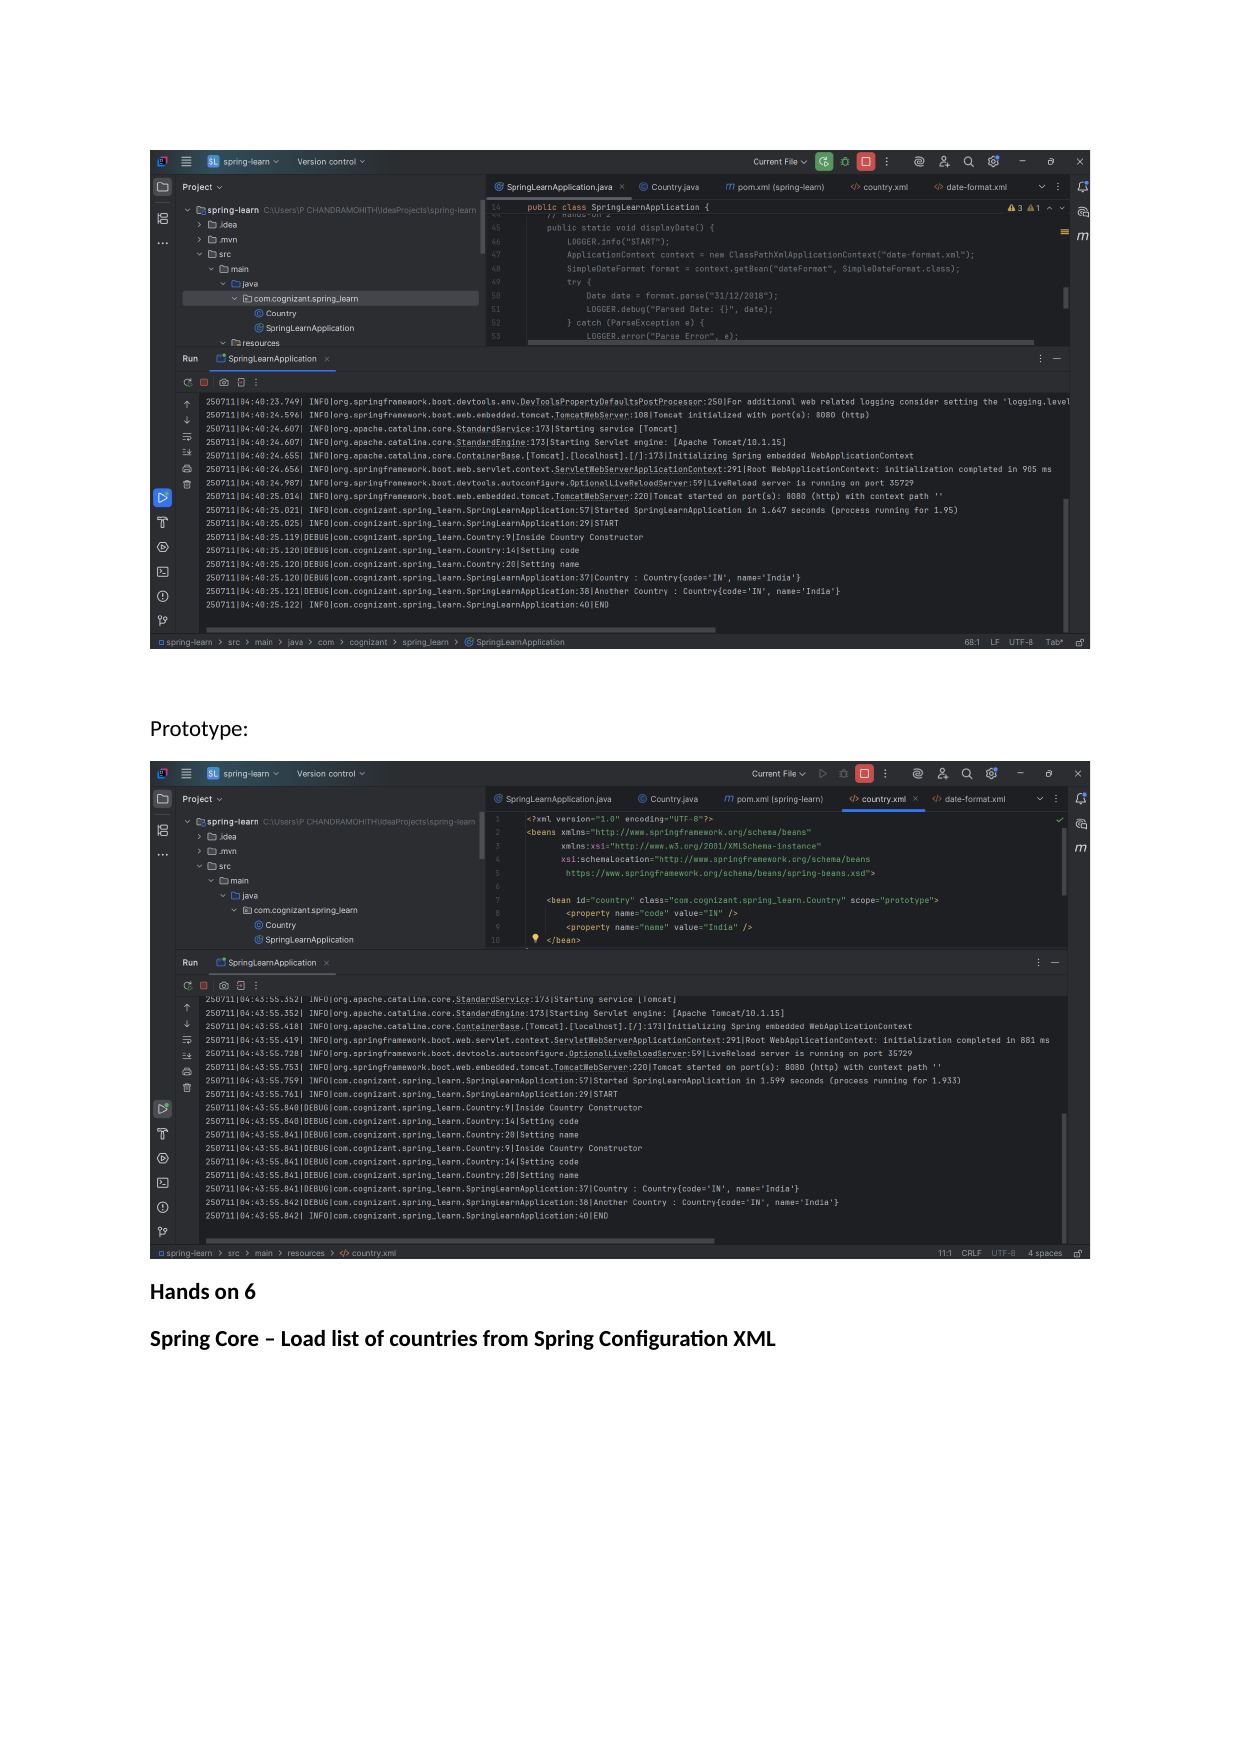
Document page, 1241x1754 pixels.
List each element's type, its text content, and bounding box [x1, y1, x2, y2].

picture [150, 150, 1091, 649]
text Prototype: [150, 714, 1090, 743]
picture [150, 761, 1091, 1259]
text Spring Core – Load list of countries from Spring Configuration XML [150, 1324, 1090, 1352]
text Hands on 6 [150, 1277, 1090, 1305]
